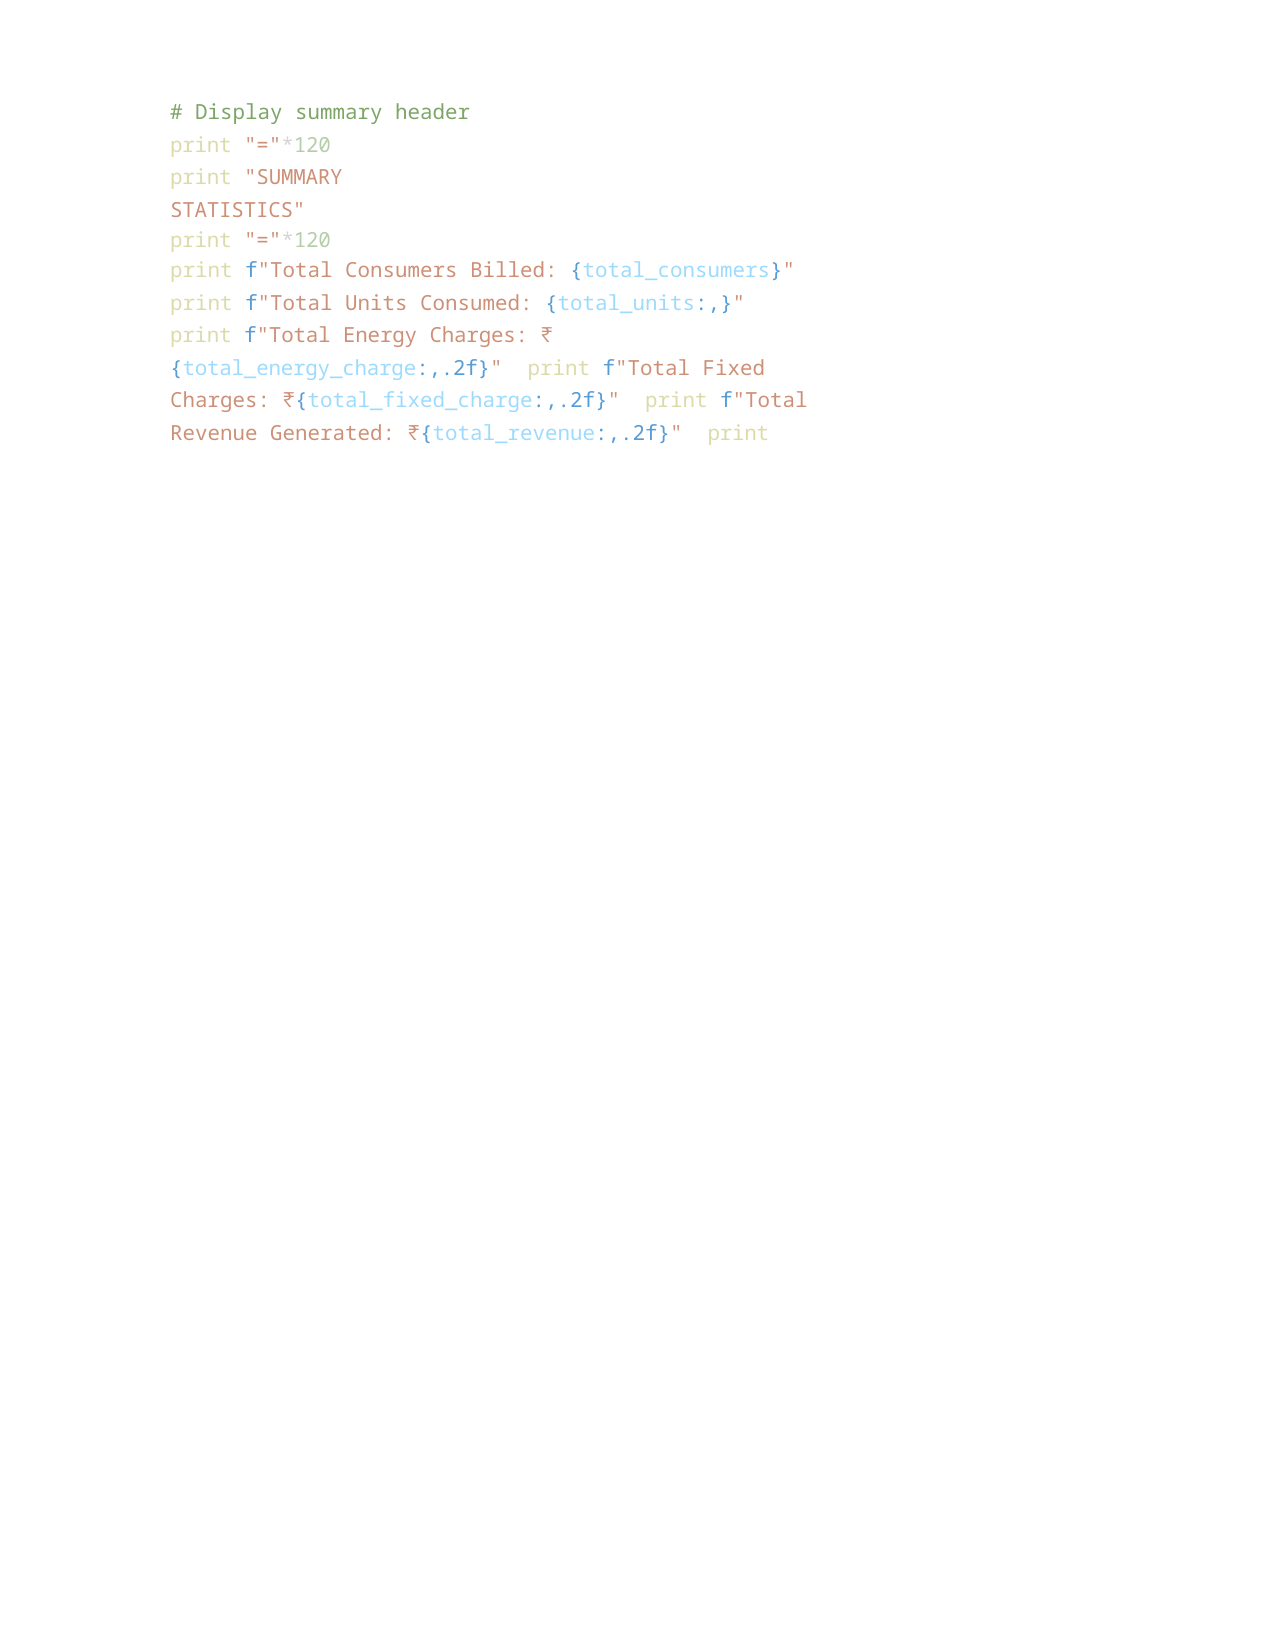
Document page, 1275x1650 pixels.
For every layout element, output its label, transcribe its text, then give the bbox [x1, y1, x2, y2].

text print(f"Total Consumers Billed: {total_consumers}") print(f"Total Units Consumed: {total_units:,}") print(f"Total Energy Charges: ₹{total_energy_charge:,.2f}") print(f"Total Fixed Charges: ₹{total_fixed_charge:,.2f}") print(f"Total Revenue Generated: ₹{total_revenue:,.2f}") print() [170, 255, 848, 446]
text # Display summary header print("="*120) print("SUMMARY STATISTICS") [170, 97, 482, 223]
text print("="*120) [170, 228, 1162, 252]
